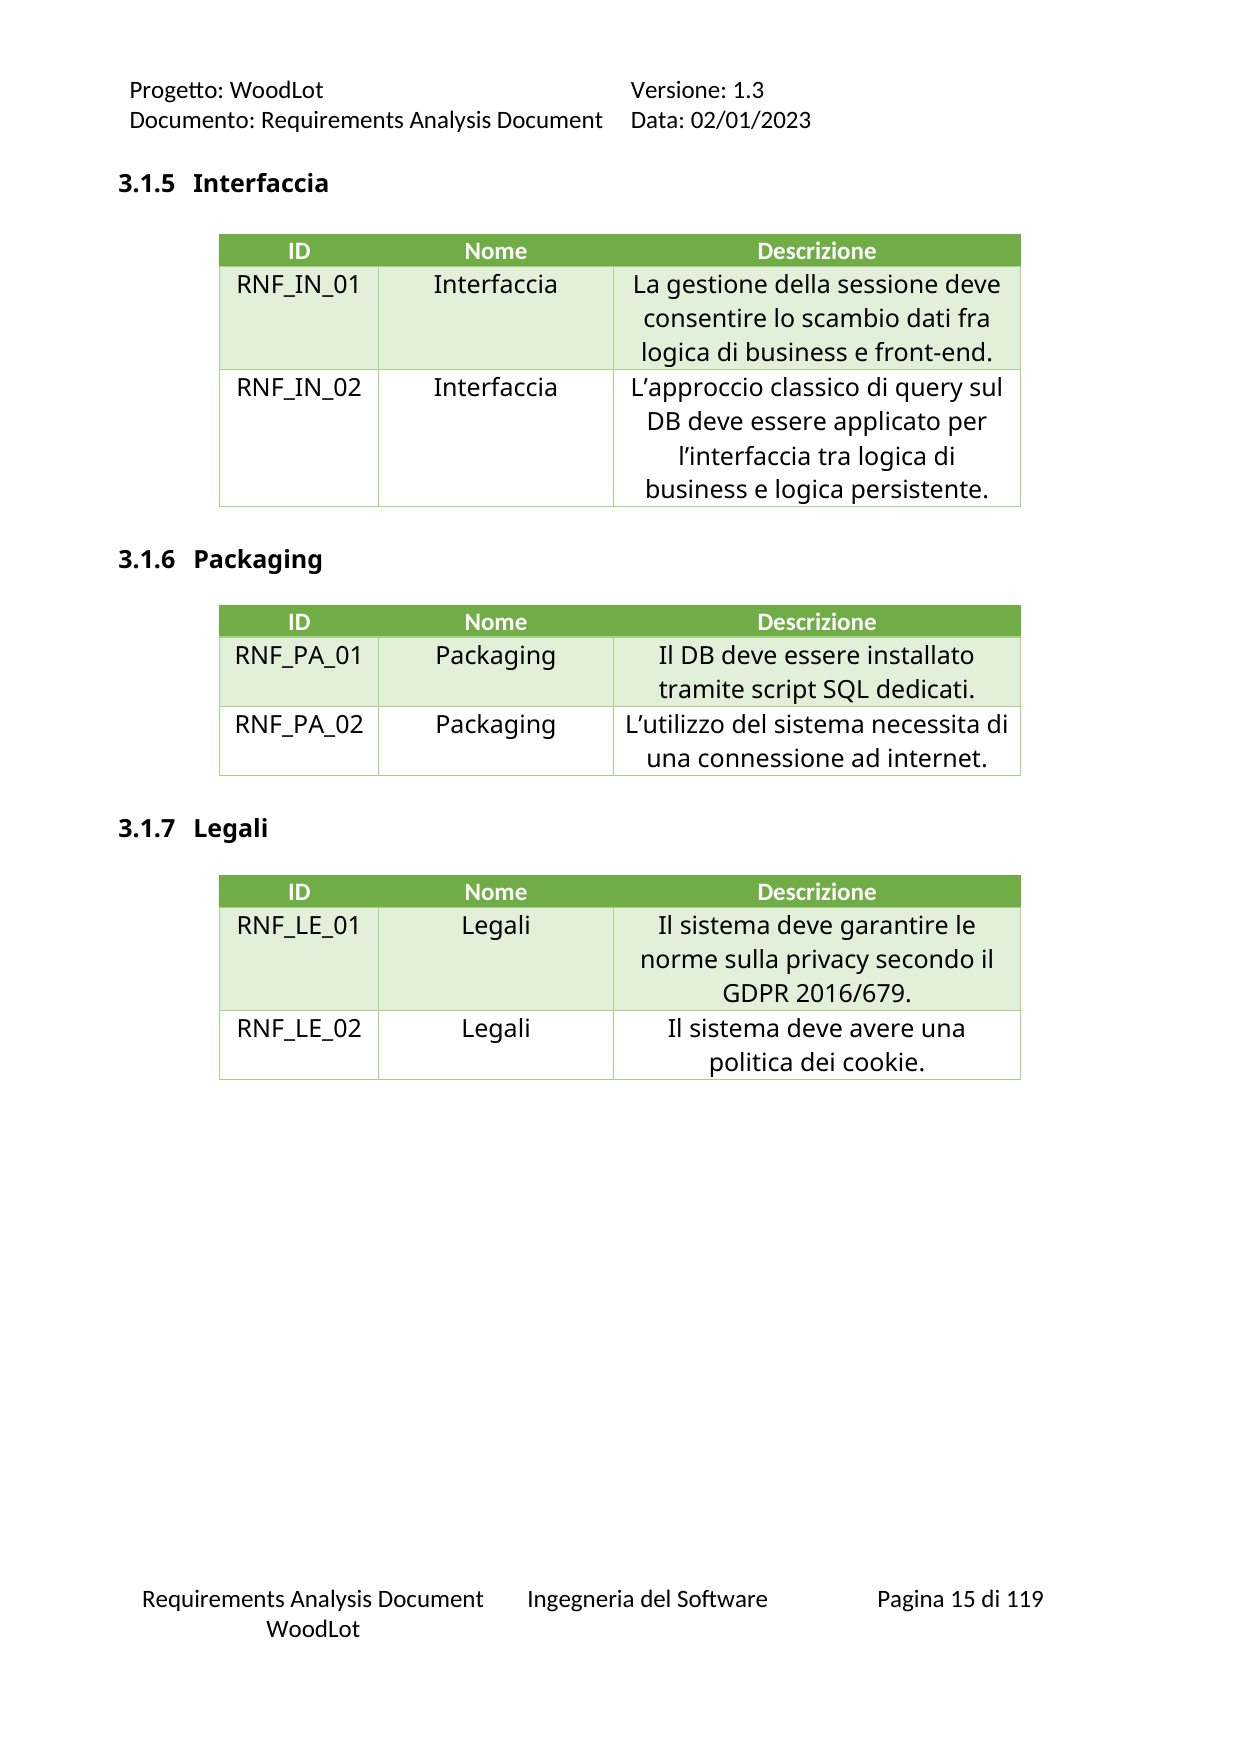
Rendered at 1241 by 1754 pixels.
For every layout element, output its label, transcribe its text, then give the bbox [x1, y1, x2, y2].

table_cell RNF_LE_02 [220, 1011, 378, 1079]
table_header Descrizione [614, 876, 1020, 907]
table_header ID [220, 606, 378, 636]
table_header Nome [379, 235, 613, 266]
table_cell L’approccio classico di query sul DB deve essere applicato per l’interfaccia tra logica di business e logica persistente. [614, 370, 1020, 506]
subtitle Interfaccia [118, 165, 1122, 199]
table_header ID [220, 235, 378, 266]
table_cell RNF_PA_01 [220, 638, 378, 706]
table_cell Il sistema deve garantire le norme sulla privacy secondo il GDPR 2016/679. [614, 908, 1020, 1010]
table_cell Packaging [379, 638, 613, 706]
subtitle Legali [118, 810, 1122, 844]
table_header Nome [379, 876, 613, 907]
table_cell La gestione della sessione deve consentire lo scambio dati fra logica di business e front-end. [614, 267, 1020, 369]
table_cell Il sistema deve avere una politica dei cookie. [614, 1011, 1020, 1079]
table_header Descrizione [614, 235, 1020, 266]
table_cell L’utilizzo del sistema necessita di una connessione ad internet. [614, 707, 1020, 775]
table_cell RNF_PA_02 [220, 707, 378, 775]
table_cell RNF_LE_01 [220, 908, 378, 1010]
table_cell Packaging [379, 707, 613, 775]
table_header ID [220, 876, 378, 907]
table_cell RNF_IN_01 [220, 267, 378, 369]
table_header Descrizione [614, 606, 1020, 636]
table_cell Interfaccia [379, 370, 613, 506]
table_cell RNF_IN_02 [220, 370, 378, 506]
table_cell Interfaccia [379, 267, 613, 369]
table_cell Legali [379, 1011, 613, 1079]
table_header Nome [379, 606, 613, 636]
table_cell Legali [379, 908, 613, 1010]
subtitle Packaging [118, 542, 1122, 576]
table_cell Il DB deve essere installato tramite script SQL dedicati. [614, 638, 1020, 706]
